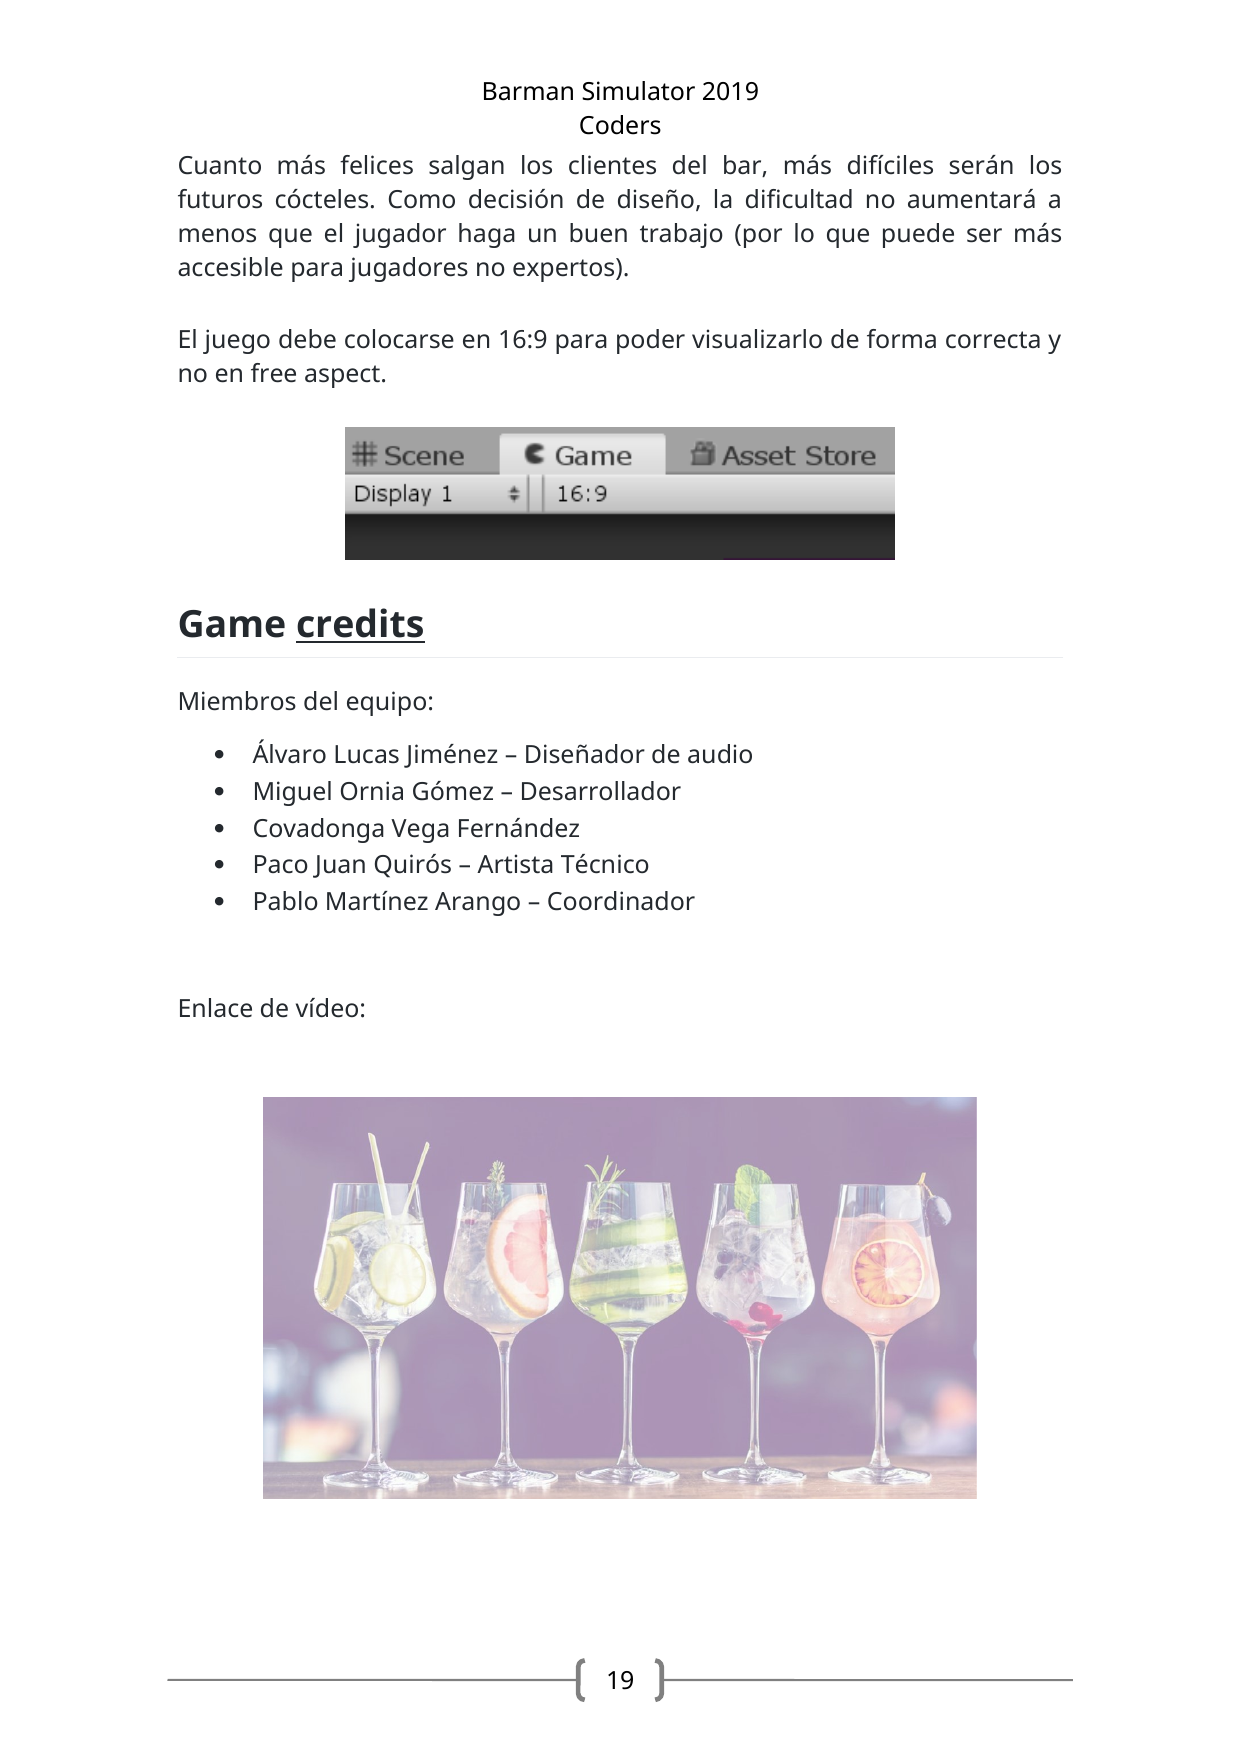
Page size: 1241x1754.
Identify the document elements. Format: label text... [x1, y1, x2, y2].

list Covadonga Vega Fernández [215, 810, 1063, 844]
list Miguel Ornia Gómez – Desarrollador [215, 773, 1063, 807]
picture [345, 427, 895, 560]
text Enlace de vídeo: [177, 991, 1063, 1025]
text El juego debe colocarse en 16:9 para poder visualizarlo de forma correcta y no en free aspect. [177, 321, 1063, 389]
text Game credits [177, 597, 1063, 657]
list Pablo Martínez Arango – Coordinador [215, 884, 1063, 918]
picture [263, 1097, 977, 1499]
list Álvaro Lucas Jiménez – Diseñador de audio [215, 737, 1063, 771]
list Paco Juan Quirós – Artista Técnico [215, 847, 1063, 881]
text Miembros del equipo: [177, 683, 1063, 717]
text Cuanto más felices salgan los clientes del bar, más difíciles serán los futuros cócteles. Como decisión de diseño, la dificultad no aumentará a menos que el jugador haga un buen trabajo (por lo que puede ser más accesible para jugadores no expertos). [177, 148, 1063, 284]
